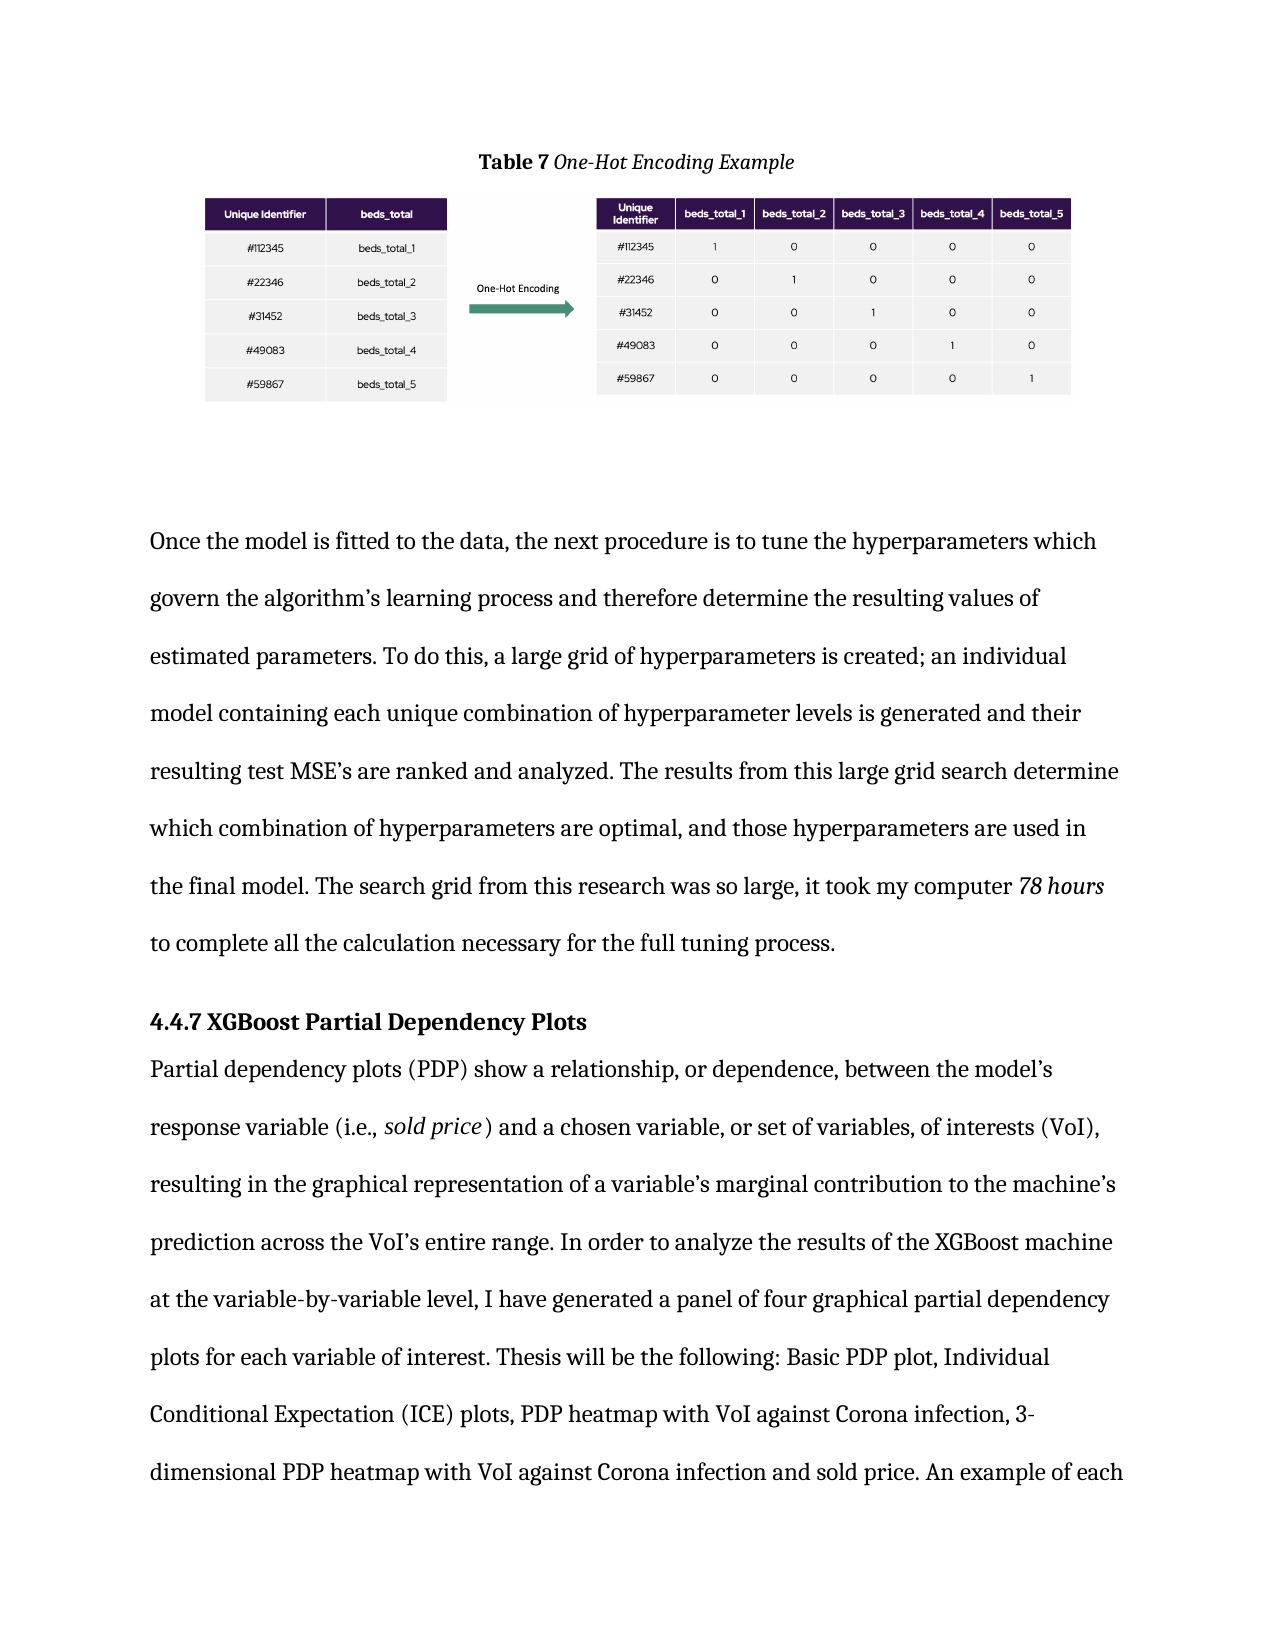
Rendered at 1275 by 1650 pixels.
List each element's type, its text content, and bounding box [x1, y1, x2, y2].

subtitle 4.4.7 XGBoost Partial Dependency Plots [150, 1007, 1125, 1036]
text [150, 1055, 1125, 1486]
text Once the model is fitted to the data, the next procedure is to tune the hyperparameters which govern the algorithm’s learning process and therefore determine the resulting values of estimated parameters. To do this, a large grid of hyperparameters is created; an individual model containing each unique combination of hyperparameter levels is generated and their resulting test MSE’s are ranked and analyzed. The results from this large grid search determine which combination of hyperparameters are optimal, and those hyperparameters are used in the final model. The search grid from this research was so large, it took my computer 78 hours to complete all the calculation necessary for the full tuning process. [150, 527, 1125, 958]
text Table 7 One-Hot Encoding Example [150, 150, 1125, 175]
picture [200, 193, 1075, 403]
